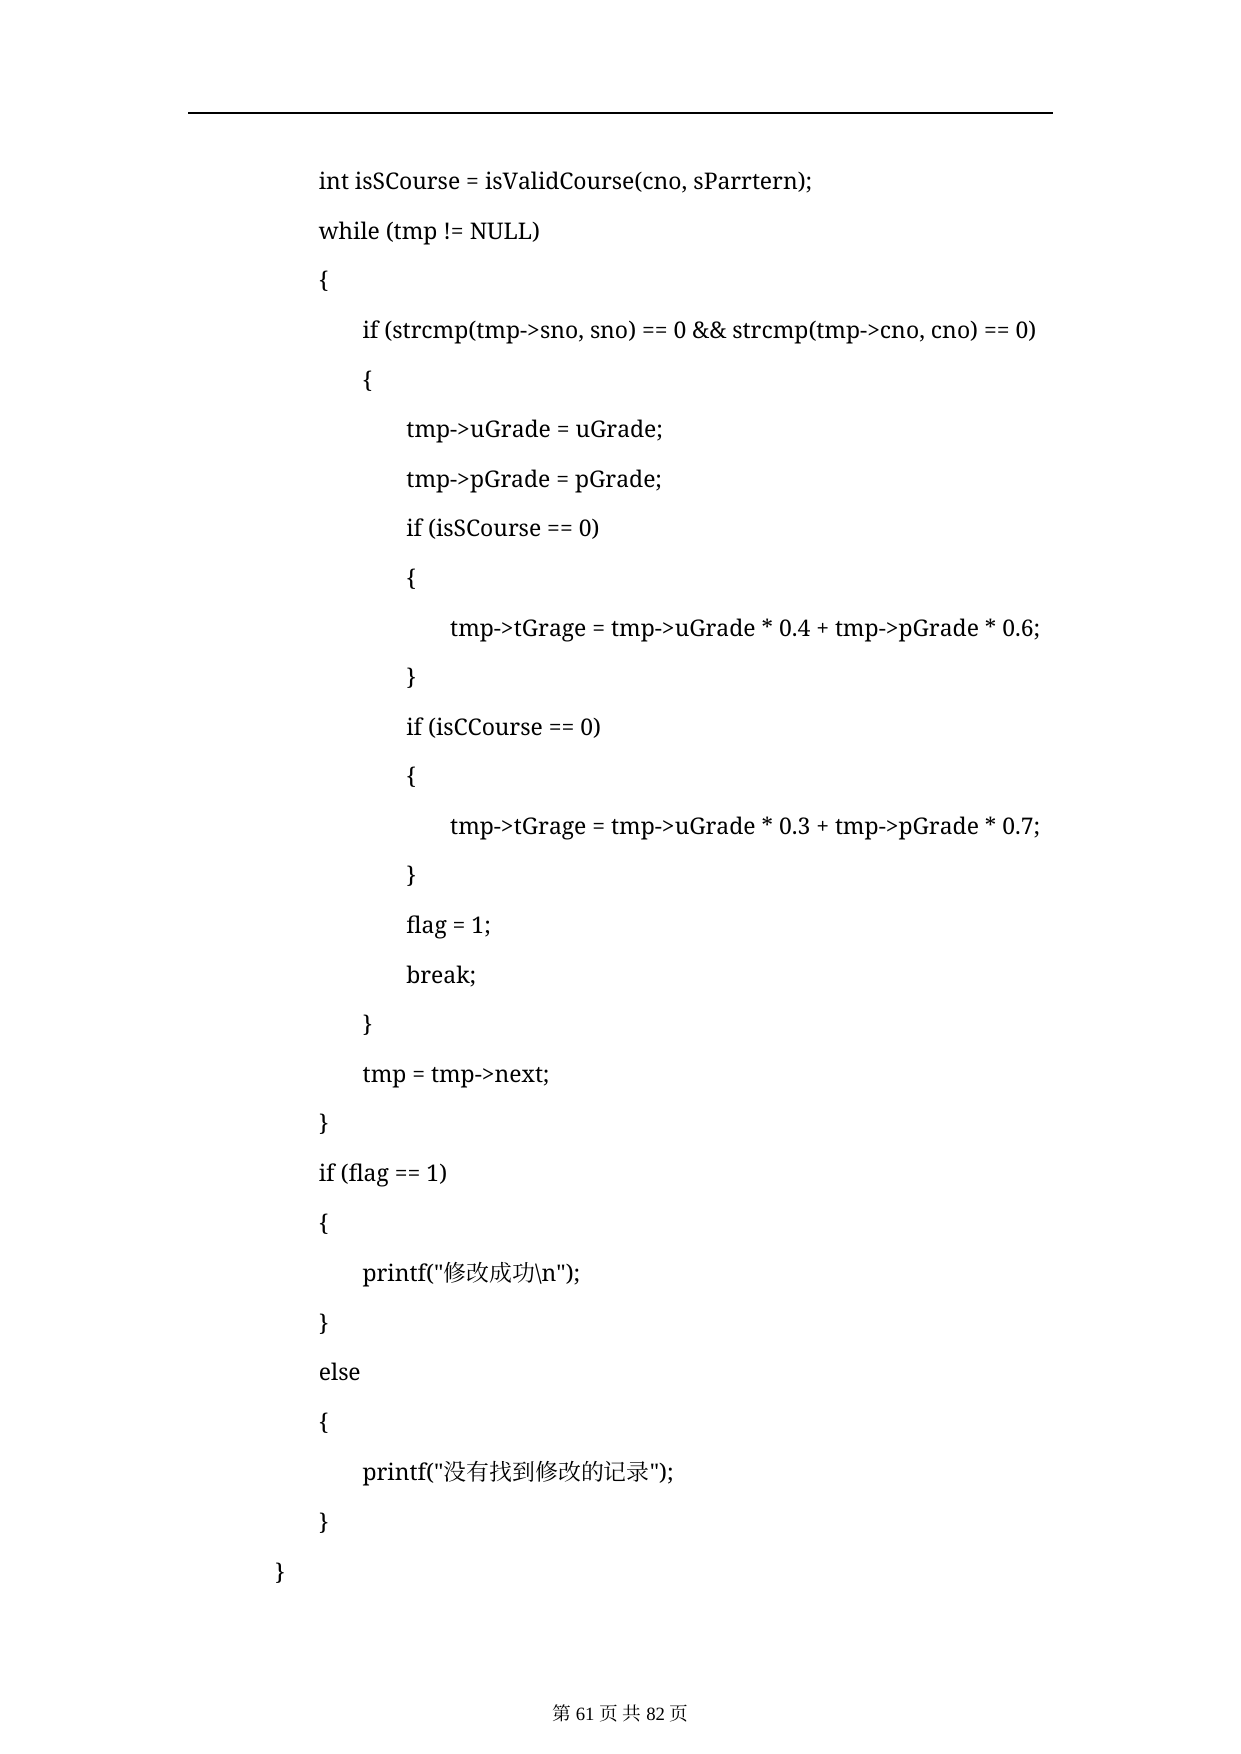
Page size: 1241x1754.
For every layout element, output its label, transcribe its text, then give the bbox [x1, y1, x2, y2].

text { [232, 263, 1053, 297]
text } [232, 1106, 1053, 1140]
text if (strcmp(tmp->sno, sno) == 0 && strcmp(tmp->cno, cno) == 0) [232, 313, 1053, 347]
text if (isSCourse == 0) [232, 511, 1053, 545]
text } [232, 1305, 1053, 1339]
text if (isCCourse == 0) [232, 709, 1053, 743]
text { [232, 759, 1053, 793]
text tmp->pGrade = pGrade; [232, 461, 1053, 495]
text tmp->uGrade = uGrade; [232, 412, 1053, 446]
text int isSCourse = isValidCourse(cno, sParrtern); [232, 164, 1053, 198]
text { [232, 1404, 1053, 1438]
text } [232, 660, 1053, 694]
text tmp = tmp->next; [232, 1056, 1053, 1090]
text } [232, 1007, 1053, 1041]
text printf("没有找到修改的记录"); [232, 1454, 1053, 1488]
text printf("修改成功\n"); [232, 1255, 1053, 1289]
text tmp->tGrage = tmp->uGrade * 0.4 + tmp->pGrade * 0.6; [232, 610, 1053, 644]
text break; [232, 957, 1053, 991]
text { [232, 362, 1053, 396]
text } [232, 858, 1053, 892]
text if (flag == 1) [232, 1156, 1053, 1189]
text } [232, 1554, 1053, 1588]
text flag = 1; [232, 908, 1053, 942]
text while (tmp != NULL) [232, 213, 1053, 247]
text } [232, 1504, 1053, 1538]
text tmp->tGrage = tmp->uGrade * 0.3 + tmp->pGrade * 0.7; [232, 808, 1053, 842]
text { [232, 1205, 1053, 1239]
text { [232, 561, 1053, 594]
text else [232, 1355, 1053, 1389]
